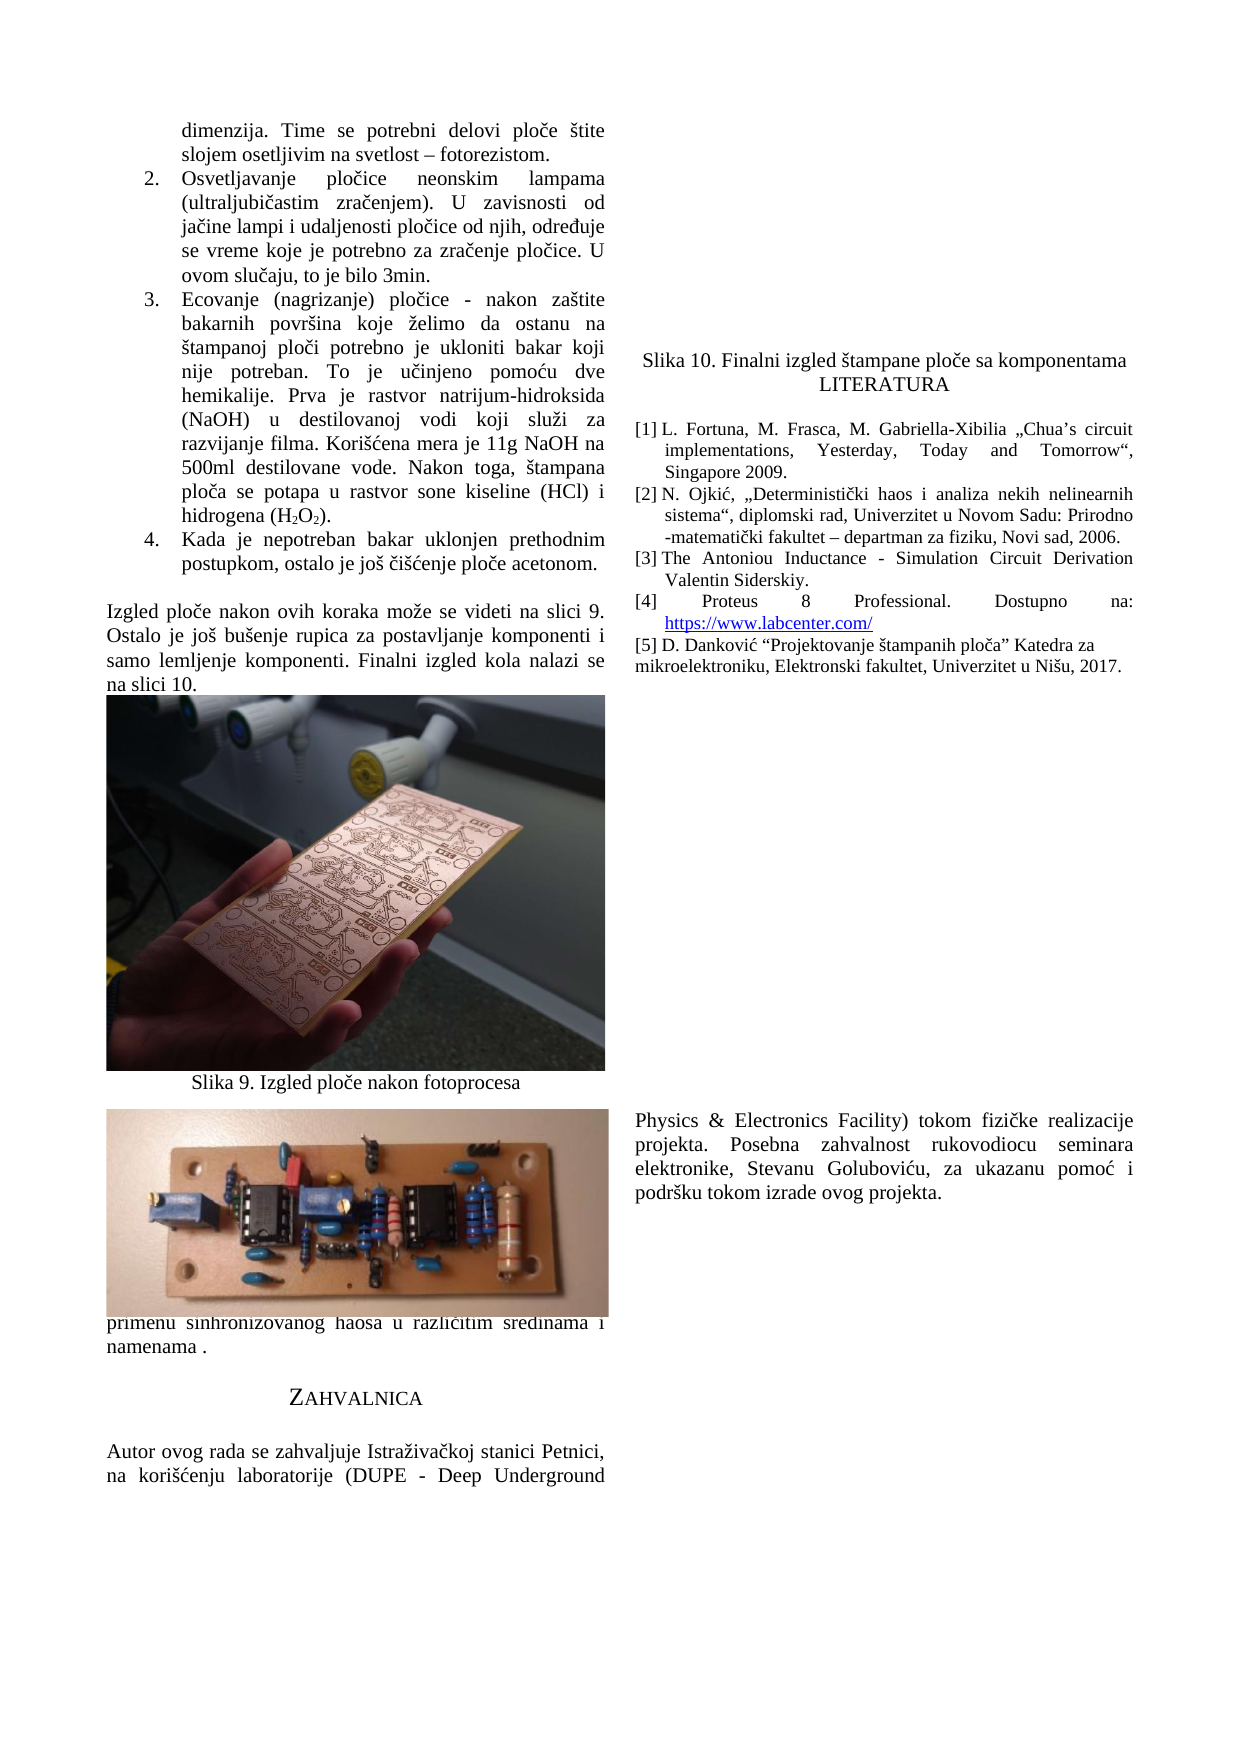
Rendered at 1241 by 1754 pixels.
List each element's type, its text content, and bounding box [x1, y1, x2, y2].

text Slika 10. Finalni izgled štampane ploče sa komponentama [635, 348, 1134, 372]
text mikroelektroniku, Elektronski fakultet, Univerzitet u Nišu, 2017. [635, 655, 1134, 677]
text [2] N. Ojkić, „Deterministički haos i analiza nekih nelinearnih sistema“, diplomski rad, Univerzitet u Novom Sadu: Prirodno -matematički fakultet – departman za fiziku, Novi sad, 2006. [635, 482, 1134, 547]
text [4] Proteus 8 Professional. Dostupno na: https://www.labcenter.com/ [635, 590, 1134, 633]
picture [106, 1109, 609, 1317]
text Čua kolo je jedno od najlopularnijih dinamičkih sistema korišćenih za istraživanje dinamičkih ponašanja u haotičnim stanjima. Haotična kola, poput ovog, primenu nalaze u različitim poljima nauke. Neka dalja istraživanja na ovu temu, upravo bi mogla da ispituju ponašanja i primenu sinhronizovanog haosa u različitim sredinama i namenama . [106, 1317, 605, 1358]
picture [106, 695, 606, 1071]
text [1] L. Fortuna, M. Frasca, M. Gabriella-Xibilia „Chua’s circuit implementations, Yesterday, Today and Tomorrow“, Singapore 2009. [635, 418, 1134, 482]
text Zahvalnica [106, 1382, 605, 1411]
text Autor ovog rada se zahvaljuje Istraživačkoj stanici Petnici, na korišćenju laboratorije (DUPE - Deep Underground Physics & Electronics Facility) tokom fizičke realizacije projekta. Posebna zahvalnost rukovodiocu seminara elektronike, Stevanu Goluboviću, za ukazanu pomoć i podršku tokom izrade ovog projekta. [106, 1439, 605, 1487]
list Ecovanje (nagrizanje) pločice - nakon zaštite bakarnih površina koje želimo da ostanu na štampanoj ploči potrebno je ukloniti bakar koji nije potreban. To je učinjeno pomoću dve hemikalije. Prva je rastvor natrijum-hidroksida (NaOH) u destilovanoj vodi koji služi za razvijanje filma. Korišćena mera je 11g NaOH na 500ml destilovane vode. Nakon toga, štampana ploča se potapa u rastvor sone kiseline (HCl) i hidrogena (H2O2). [144, 287, 605, 527]
text LITERATURA [635, 372, 1134, 396]
text [3] The Antoniou Inductance - Simulation Circuit Derivation Valentin Siderskiy. [635, 547, 1134, 590]
text Autor ovog rada se zahvaljuje Istraživačkoj stanici Petnici, na korišćenju laboratorije (DUPE - Deep Underground Physics & Electronics Facility) tokom fizičke realizacije projekta. Posebna zahvalnost rukovodiocu seminara elektronike, Stevanu Goluboviću, za ukazanu pomoć i podršku tokom izrade ovog projekta. [635, 1108, 1134, 1204]
text Izgled ploče nakon ovih koraka može se videti na slici 9. Ostalo je još bušenje rupica za postavljanje komponenti i samo lemljenje komponenti. Finalni izgled kola nalazi se na slici 10. [106, 599, 605, 695]
list Osvetljavanje pločice neonskim lampama (ultraljubičastim zračenjem). U zavisnosti od jačine lampi i udaljenosti pločice od njih, određuje se vreme koje je potrebno za zračenje pločice. U ovom slučaju, to je bilo 3min. [144, 166, 605, 287]
text [5] D. Danković “Projektovanje štampanih ploča” Katedra za [635, 633, 1134, 655]
text Slika 9. Izgled ploče nakon fotoprocesa [106, 1071, 605, 1094]
list Kada je nepotreban bakar uklonjen prethodnim postupkom, ostalo je još čišćenje ploče acetonom. [144, 527, 605, 575]
